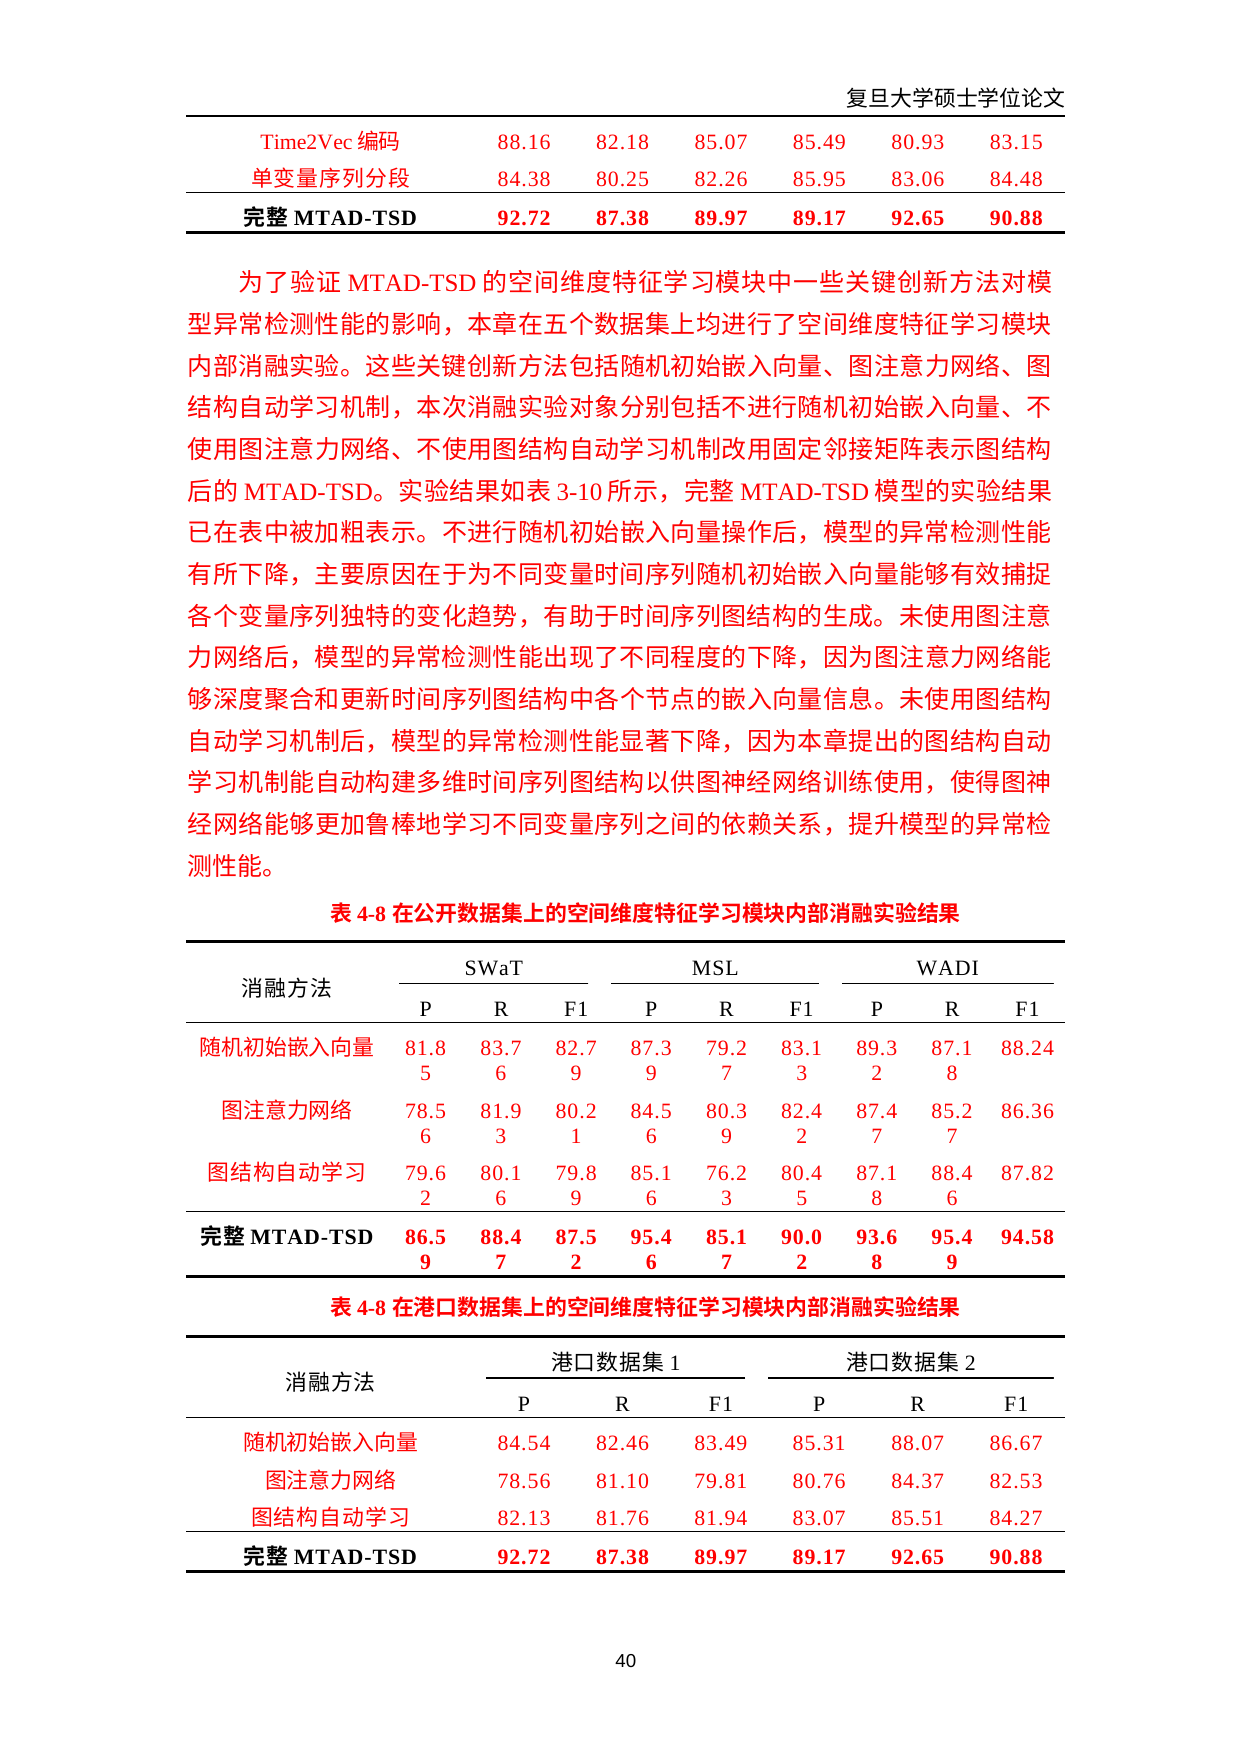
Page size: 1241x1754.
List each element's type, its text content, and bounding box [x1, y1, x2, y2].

table_cell 85.49 [770, 117, 868, 154]
table_cell F1 [538, 984, 613, 1022]
table_cell 80.39 [689, 1086, 764, 1148]
table_cell 84.27 [967, 1493, 1065, 1531]
table_cell 94.58 [990, 1212, 1065, 1275]
table_cell 84.56 [613, 1086, 689, 1148]
table_cell 84.37 [868, 1456, 967, 1493]
table_cell 完整MTAD-TSD [186, 193, 475, 231]
table_cell 87.18 [914, 1023, 989, 1086]
table_cell 88.47 [463, 1212, 538, 1275]
table_cell 89.97 [672, 1532, 770, 1570]
table_cell 80.93 [868, 117, 967, 154]
table_cell 83.06 [868, 154, 967, 192]
table_header MSL [600, 943, 830, 984]
table_cell 79.27 [689, 1023, 764, 1086]
table_cell 82.13 [475, 1493, 573, 1531]
table_cell 83.15 [967, 117, 1065, 154]
table_cell 86.67 [967, 1418, 1065, 1456]
table_cell F1 [764, 984, 839, 1022]
table_cell 95.46 [613, 1212, 689, 1275]
table_cell 图注意力网络 [186, 1086, 388, 1148]
table_cell 79.62 [388, 1148, 463, 1211]
table_cell R [463, 984, 538, 1022]
table_cell 88.07 [868, 1418, 967, 1456]
table_cell F1 [967, 1379, 1065, 1416]
text 为了验证MTAD-TSD的空间维度特征学习模块中一些关键创新方法对模型异常检测性能的影响，本章在五个数据集上均进行了空间维度特征学习模块内部消融实验。这些关键创新方法包括随机初始嵌入向量、图注意力网络、图结构自动学习机制，本次消融实验对象分别包括不进行随机初始嵌入向量、不使用图注意力网络、不使用图结构自动学习机制改用固定邻接矩阵表示图结构后的MTAD-TSD。实验结果如表3-10所示，完整MTAD-TSD模型的实验结果已在表中被加粗表示。不进行随机初始嵌入向量操作后，模型的异常检测性能有所下降，主要原因在于为不同变量时间序列随机初始嵌入向量能够有效捕捉各个变量序列独特的变化趋势，有助于时间序列图结构的生成。未使用图注意力网络后，模型的异常检测性能出现了不同程度的下降，因为图注意力网络能够深度聚合和更新时间序列图结构中各个节点的嵌入向量信息。未使用图结构自动学习机制后，模型的异常检测性能显著下降，因为本章提出的图结构自动学习机制能自动构建多维时间序列图结构以供图神经网络训练使用，使得图神经网络能够更加鲁棒地学习不同变量序列之间的依赖关系，提升模型的异常检测性能。 [188, 258, 1053, 883]
table_cell P [839, 984, 914, 1022]
table_cell 95.49 [914, 1212, 989, 1275]
table_cell 81.85 [388, 1023, 463, 1086]
table_cell 84.54 [475, 1418, 573, 1456]
table_cell 92.72 [475, 1532, 573, 1570]
table_cell 82.46 [573, 1418, 672, 1456]
table_cell 83.13 [764, 1023, 839, 1086]
table_cell 92.72 [475, 193, 573, 231]
table_header SWaT [388, 943, 600, 984]
table_cell 89.32 [839, 1023, 914, 1086]
table_cell 88.46 [914, 1148, 989, 1211]
table_cell 83.76 [463, 1023, 538, 1086]
table_cell 81.93 [463, 1086, 538, 1148]
table_cell 87.39 [613, 1023, 689, 1086]
table_cell 82.42 [764, 1086, 839, 1148]
table_header WADI [830, 943, 1065, 984]
table_cell 85.07 [671, 117, 770, 154]
table_cell 87.47 [839, 1086, 914, 1148]
table_cell 完整MTAD-TSD [186, 1212, 388, 1275]
table_cell 85.17 [689, 1212, 764, 1275]
table_cell 88.16 [475, 117, 573, 154]
table_cell 84.48 [967, 154, 1065, 192]
table_cell 单变量序列分段 [186, 154, 475, 192]
table_cell 87.18 [839, 1148, 914, 1211]
table_cell R [689, 984, 764, 1022]
table_cell 86.59 [388, 1212, 463, 1275]
table_cell 80.45 [764, 1148, 839, 1211]
table_cell 92.65 [868, 193, 967, 231]
table_cell 93.68 [839, 1212, 914, 1275]
table_cell 90.88 [967, 1532, 1065, 1570]
table_cell Time2Vec编码 [186, 117, 475, 154]
table_cell 图结构自动学习 [186, 1148, 388, 1211]
table_cell 87.38 [573, 193, 671, 231]
table_header 消融方法 [186, 943, 388, 1022]
table_cell 76.23 [689, 1148, 764, 1211]
table_cell 83.49 [672, 1418, 770, 1456]
table_cell 85.27 [914, 1086, 989, 1148]
table_cell 82.79 [538, 1023, 613, 1086]
table_cell 82.26 [671, 154, 770, 192]
table_cell F1 [990, 984, 1065, 1022]
table_header 港口数据集1 [475, 1338, 756, 1379]
table_cell 随机初始嵌入向量 [186, 1418, 474, 1456]
table_cell 92.65 [868, 1532, 967, 1570]
table_cell P [770, 1379, 868, 1416]
table_cell 83.07 [770, 1493, 868, 1531]
table_cell R [573, 1379, 672, 1416]
table_cell 84.38 [475, 154, 573, 192]
table_cell 80.25 [573, 154, 671, 192]
table_cell 78.56 [388, 1086, 463, 1148]
table_cell 85.16 [613, 1148, 689, 1211]
table_header 港口数据集2 [756, 1338, 1065, 1379]
table_cell 89.17 [770, 193, 868, 231]
text 表4-8 在港口数据集上的空间维度特征学习模块内部消融实验结果 [188, 1290, 1053, 1322]
table_cell 81.10 [573, 1456, 672, 1493]
table_cell F1 [672, 1379, 770, 1416]
table_cell 82.53 [967, 1456, 1065, 1493]
text 表4-8 在公开数据集上的空间维度特征学习模块内部消融实验结果 [188, 896, 1053, 927]
table_cell 图结构自动学习 [186, 1493, 474, 1531]
table_cell 85.51 [868, 1493, 967, 1531]
table_cell 79.89 [538, 1148, 613, 1211]
table_cell 图注意力网络 [186, 1456, 474, 1493]
table_cell 80.76 [770, 1456, 868, 1493]
table_cell R [914, 984, 989, 1022]
table_cell 89.97 [671, 193, 770, 231]
table_cell 78.56 [475, 1456, 573, 1493]
table_cell 随机初始嵌入向量 [186, 1023, 388, 1086]
table_cell P [613, 984, 689, 1022]
table_cell 完整MTAD-TSD [186, 1532, 474, 1570]
table_cell P [475, 1379, 573, 1416]
table_cell 80.16 [463, 1148, 538, 1211]
table_cell 89.17 [770, 1532, 868, 1570]
table_cell 81.76 [573, 1493, 672, 1531]
table_cell 87.82 [990, 1148, 1065, 1211]
table_cell 85.31 [770, 1418, 868, 1456]
table_cell 79.81 [672, 1456, 770, 1493]
table_cell 86.36 [990, 1086, 1065, 1148]
table_cell R [868, 1379, 967, 1416]
table_cell 85.95 [770, 154, 868, 192]
table_cell 80.21 [538, 1086, 613, 1148]
table_cell 82.18 [573, 117, 671, 154]
table_cell P [388, 984, 463, 1022]
table_cell 87.52 [538, 1212, 613, 1275]
table_cell 88.24 [990, 1023, 1065, 1086]
table_cell 90.02 [764, 1212, 839, 1275]
table_cell 90.88 [967, 193, 1065, 231]
table_cell 87.38 [573, 1532, 672, 1570]
table_header 消融方法 [186, 1338, 474, 1416]
table_cell 81.94 [672, 1493, 770, 1531]
